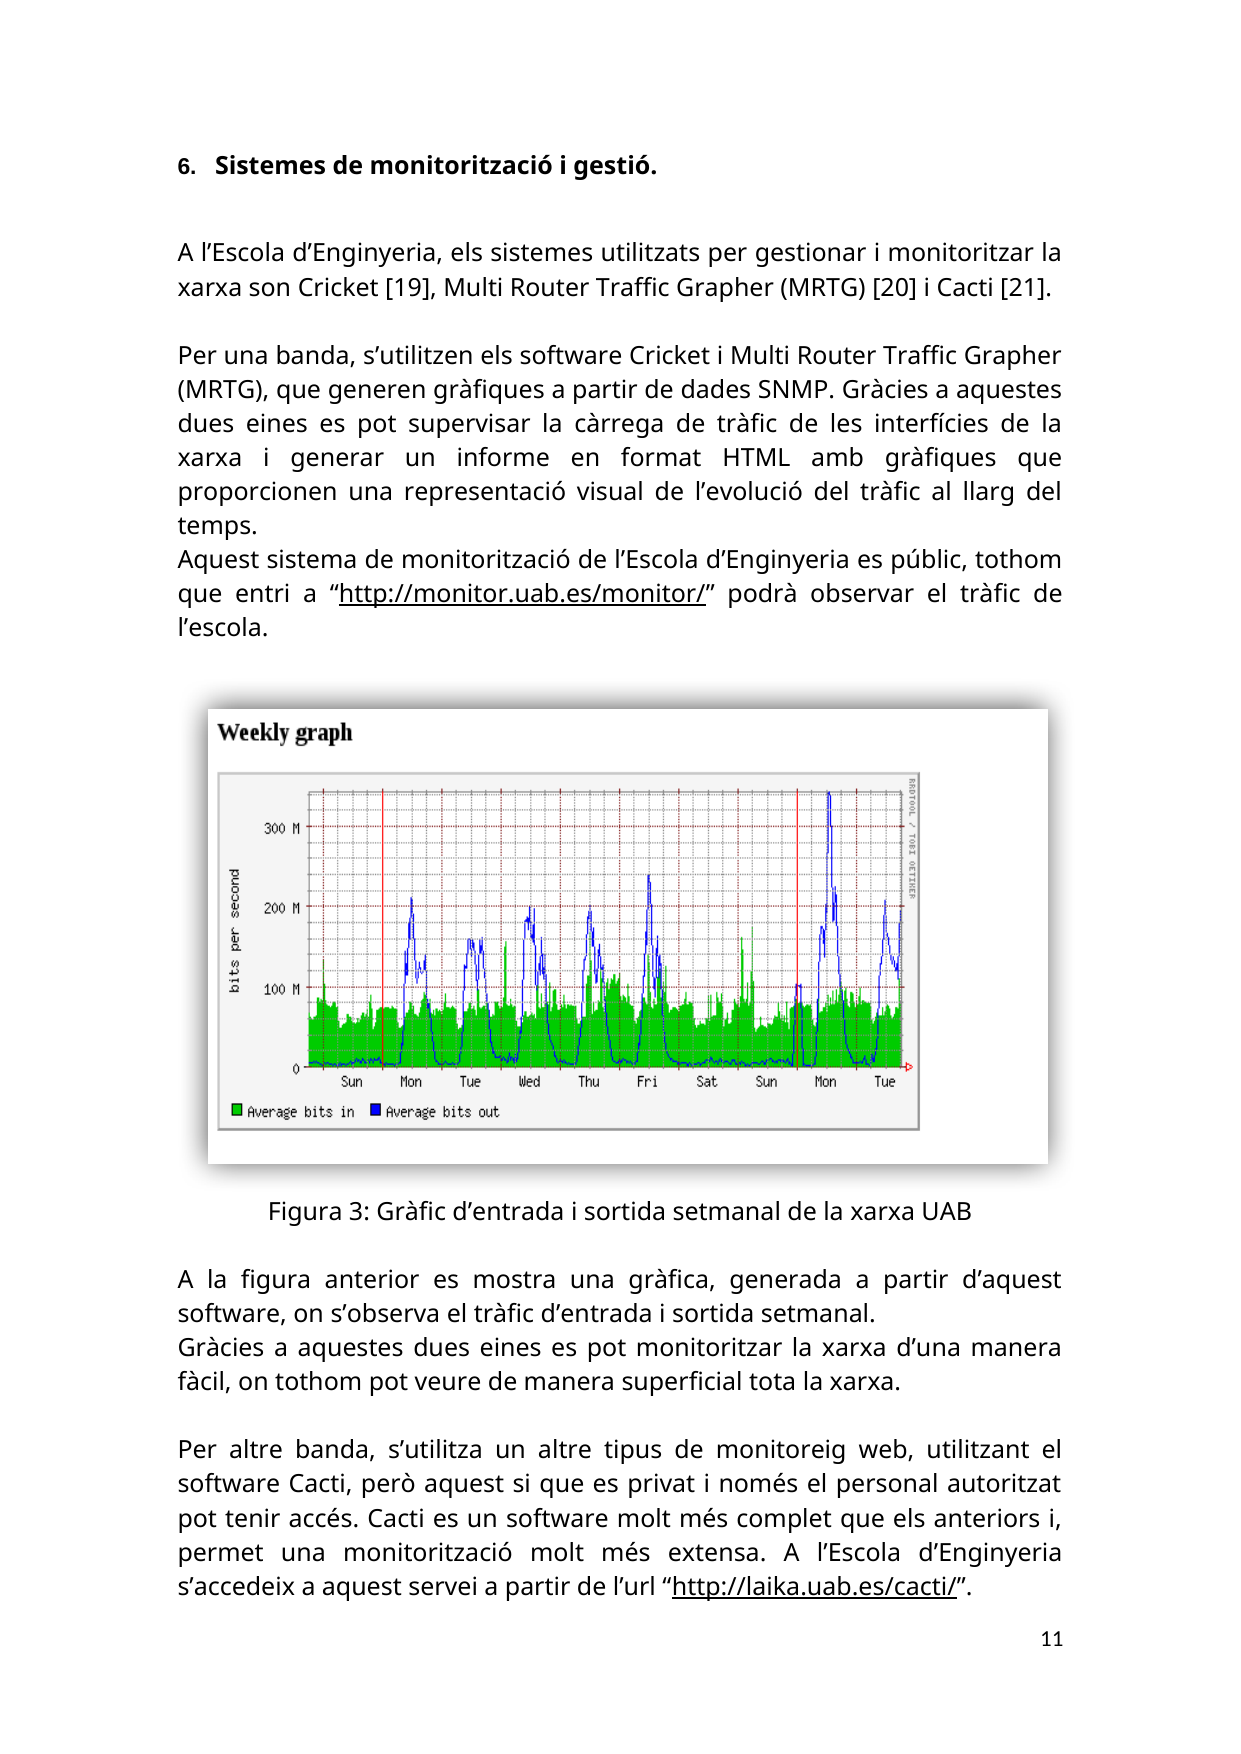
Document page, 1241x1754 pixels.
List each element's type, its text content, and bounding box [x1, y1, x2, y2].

picture [208, 709, 1048, 1164]
text Per una banda, s’utilitzen els software Cricket i Multi Router Traffic Grapher (MRTG), que generen gràfiques a partir de dades SNMP. Gràcies a aquestes dues eines es pot supervisar la càrrega de tràfic de les interfícies de la xarxa i generar un informe en format HTML amb gràfiques que proporcionen una representació visual de l’evolució del tràfic al llarg del temps. [177, 337, 1063, 542]
text A l’Escola d’Enginyeria, els sistemes utilitzats per gestionar i monitoritzar la xarxa son Cricket [19], Multi Router Traffic Grapher (MRTG) [20] i Cacti [21]. [177, 235, 1063, 303]
text Gràcies a aquestes dues eines es pot monitoritzar la xarxa d’una manera fàcil, on tothom pot veure de manera superficial tota la xarxa. [177, 1330, 1063, 1398]
text Figura 3: Gràfic d’entrada i sortida setmanal de la xarxa UAB [177, 1194, 1063, 1228]
text A la figura anterior es mostra una gràfica, generada a partir d’aquest software, on s’observa el tràfic d’entrada i sortida setmanal. [177, 1262, 1063, 1330]
text Per altre banda, s’utilitza un altre tipus de monitoreig web, utilitzant el software Cacti, però aquest si que es privat i només el personal autoritzat pot tenir accés. Cacti es un software molt més complet que els anteriors i, permet una monitorització molt més extensa. A l’Escola d’Enginyeria s’accedeix a aquest servei a partir de l’url “http://laika.uab.es/cacti/”. [177, 1432, 1063, 1602]
list Sistemes de monitorització i gestió. [177, 148, 1063, 182]
text Aquest sistema de monitorització de l’Escola d’Enginyeria es públic, tothom que entri a “http://monitor.uab.es/monitor/” podrà observar el tràfic de l’escola. [177, 542, 1063, 644]
